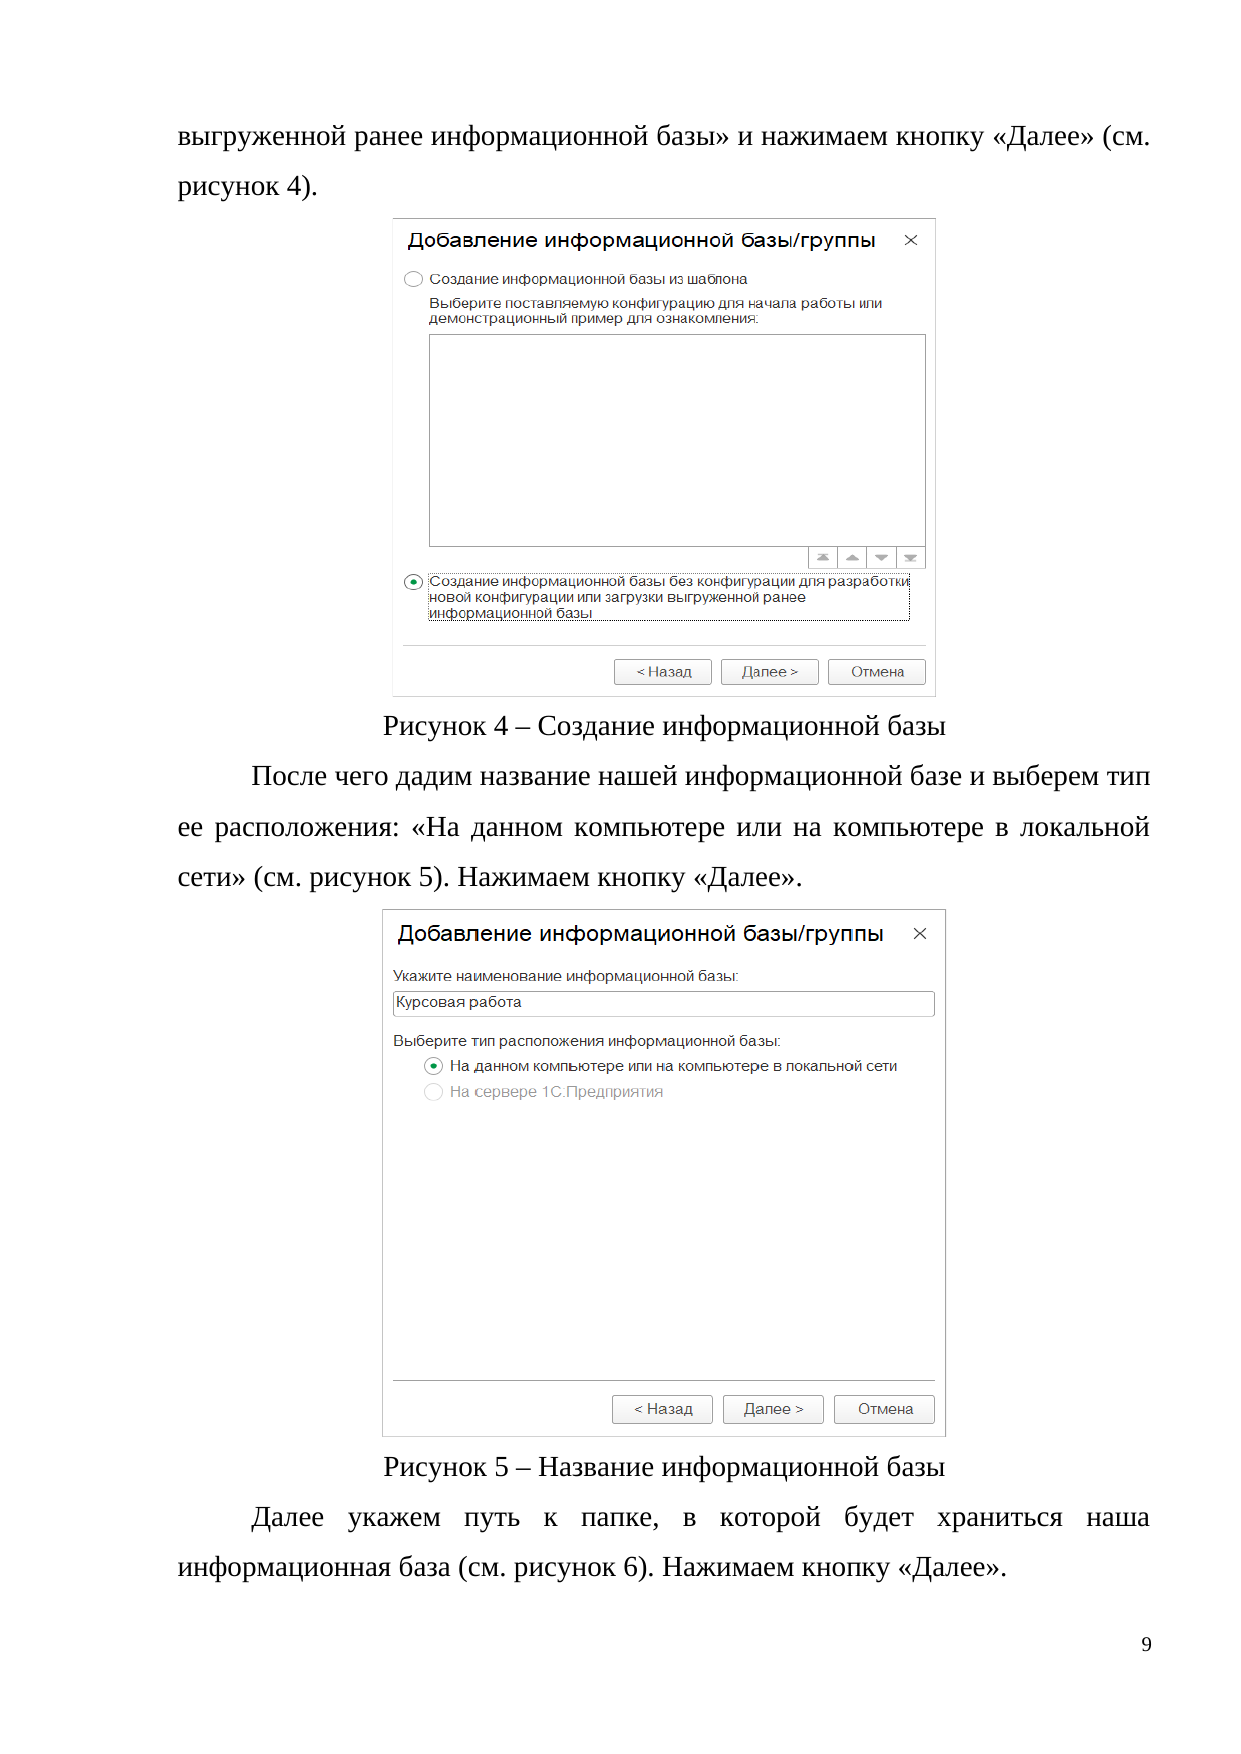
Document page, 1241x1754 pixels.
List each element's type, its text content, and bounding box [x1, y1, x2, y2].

picture [382, 909, 947, 1437]
picture [392, 218, 936, 697]
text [177, 118, 1152, 202]
text Далее укажем путь к папке, в которой будет храниться наша информационная база (см. рисунок 6). Нажимаем кнопку «Далее». [177, 1499, 1152, 1583]
text Рисунок 5 – Название информационной базы [177, 1449, 1152, 1482]
text Рисунок 4 – Создание информационной базы [177, 708, 1152, 742]
text После чего дадим название нашей информационной базе и выберем тип ее расположения: «На данном компьютере или на компьютере в локальной сети» (см. рисунок 5). Нажимаем кнопку «Далее». [177, 758, 1152, 893]
